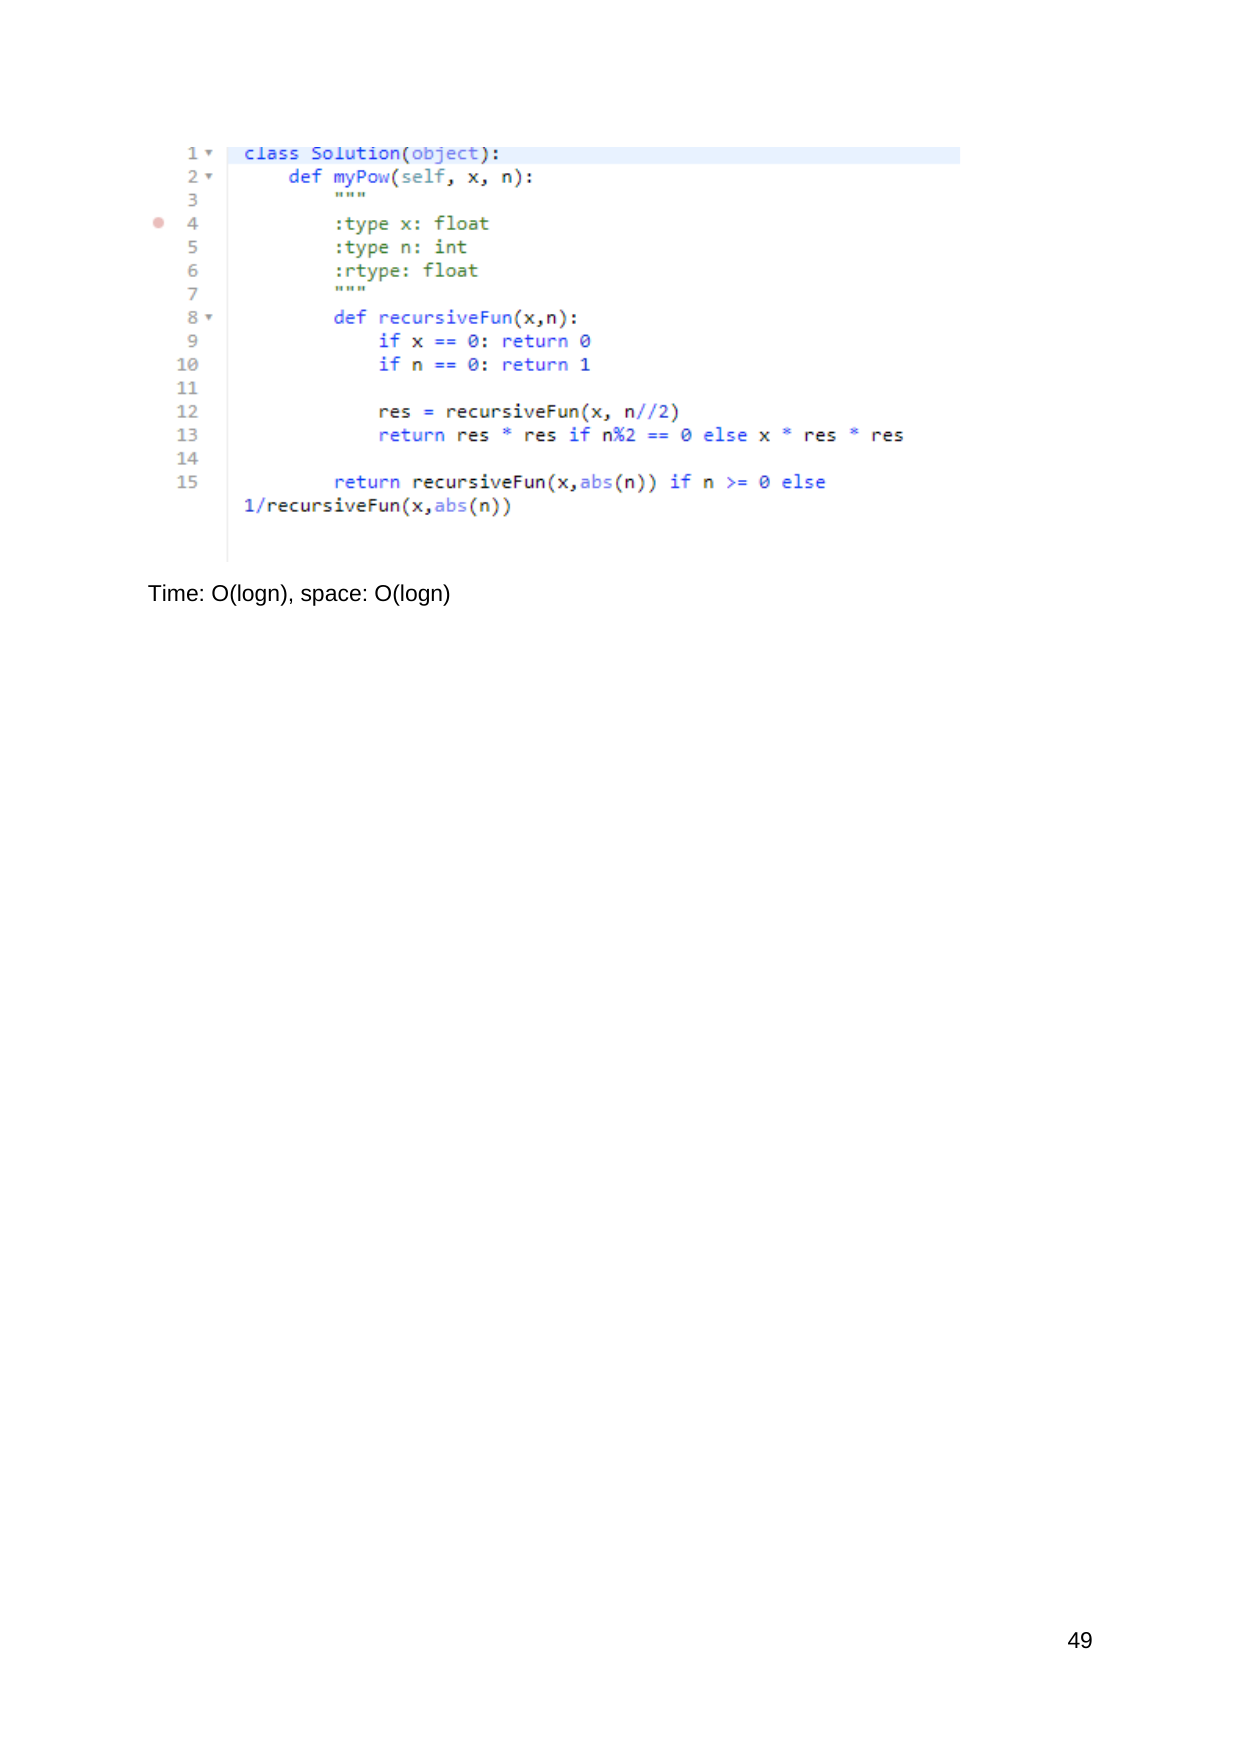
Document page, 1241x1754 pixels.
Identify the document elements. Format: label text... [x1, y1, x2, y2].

picture [147, 147, 960, 562]
text Time: O(logn), space: O(logn) [148, 580, 1093, 607]
